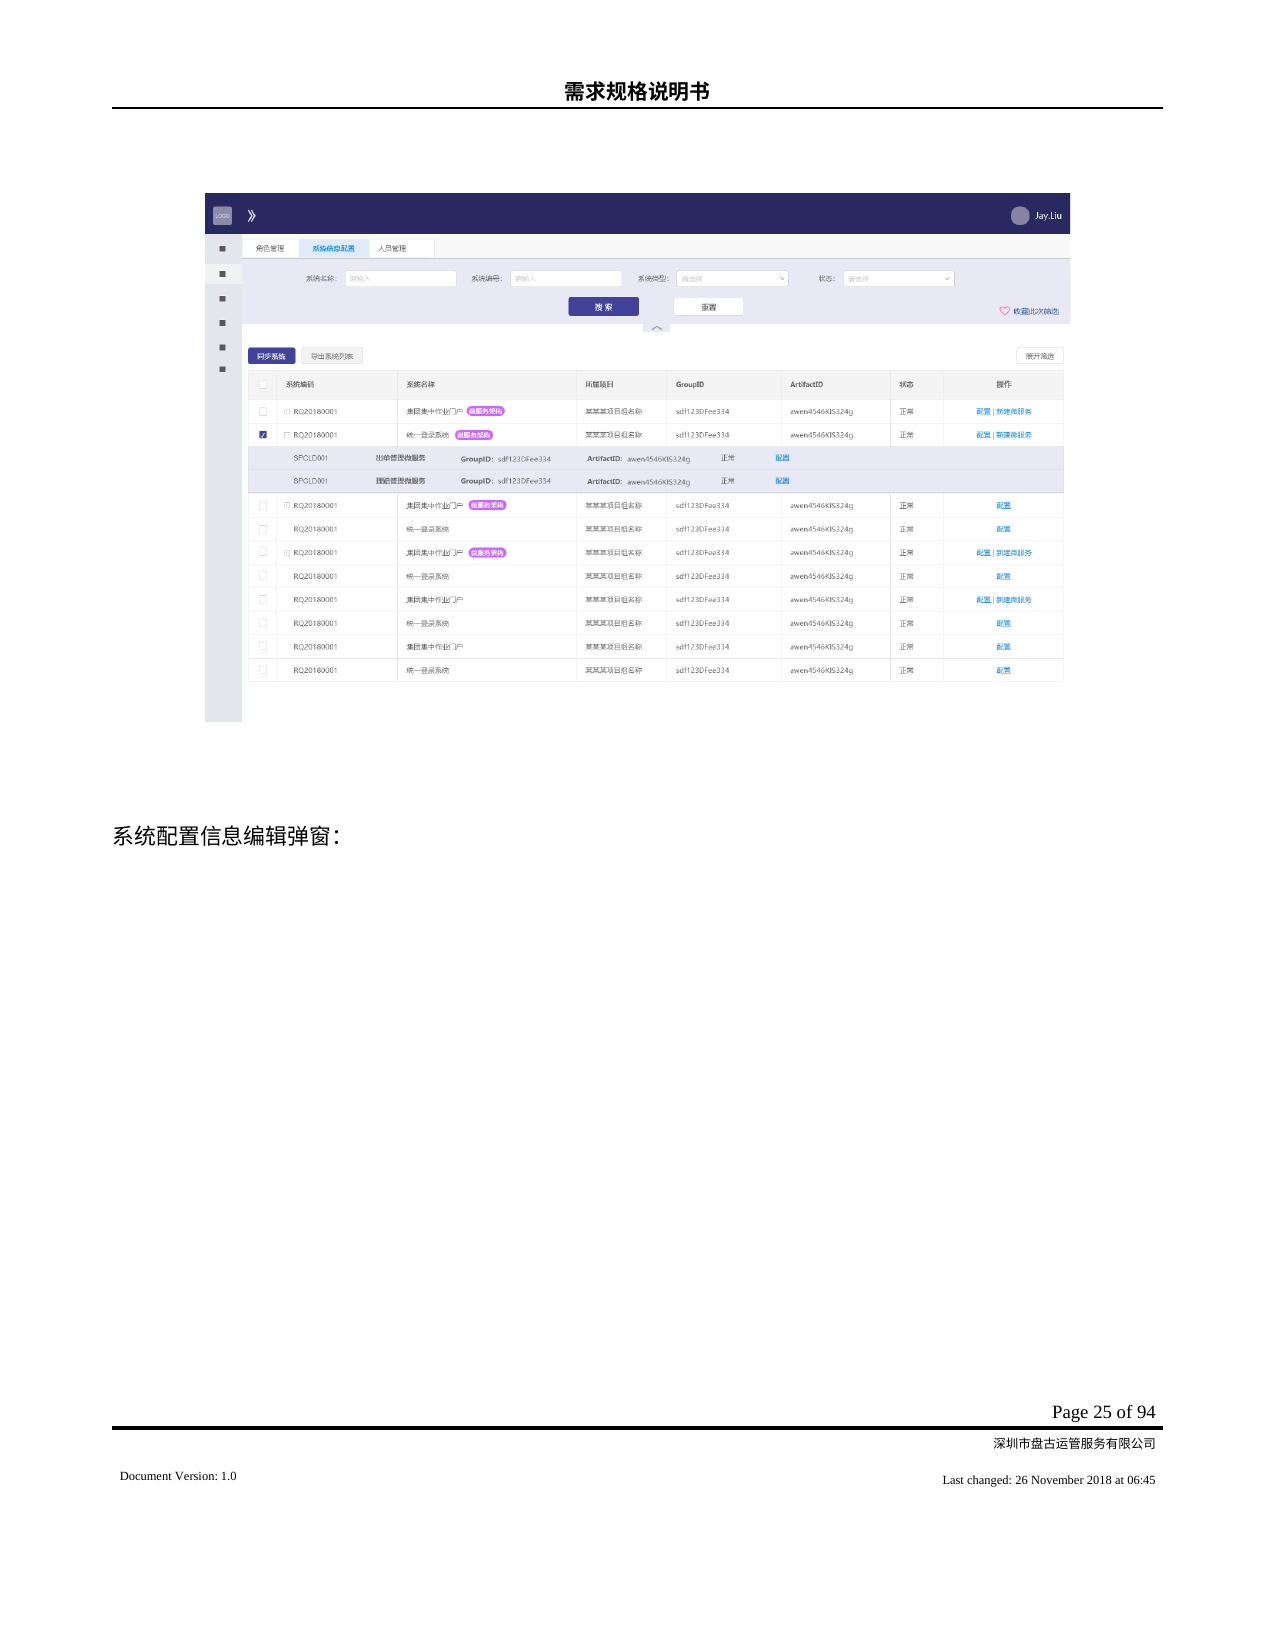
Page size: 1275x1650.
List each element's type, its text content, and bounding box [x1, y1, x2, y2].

picture [204, 192, 1071, 722]
text 系统配置信息编辑弹窗： [112, 819, 1163, 851]
